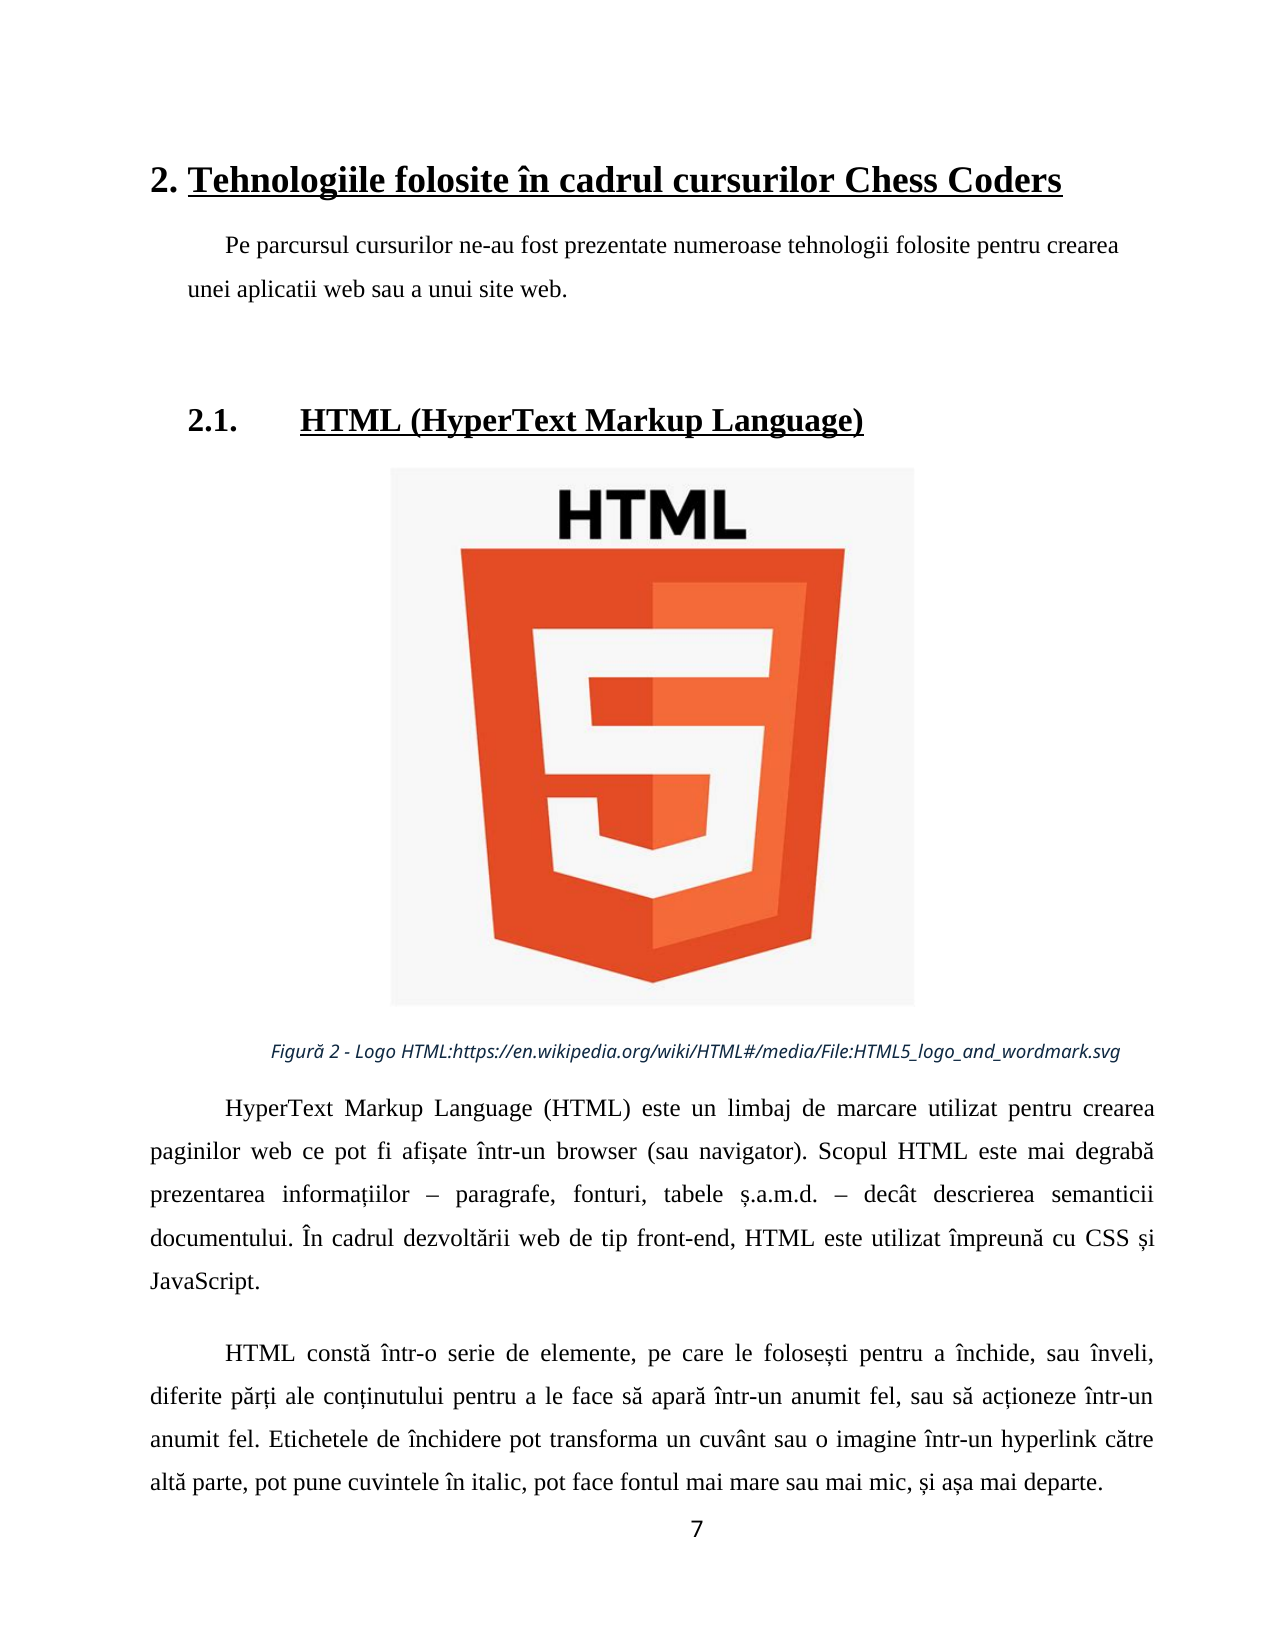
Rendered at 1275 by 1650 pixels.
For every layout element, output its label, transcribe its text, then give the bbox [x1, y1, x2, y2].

text Pe parcursul cursurilor ne-au fost prezentate numeroase tehnologii folosite pentru crearea unei aplicatii web sau a unui site web. [187, 231, 1155, 302]
text HyperText Markup Language (HTML) este un limbaj de marcare utilizat pentru crearea paginilor web ce pot fi afișate într-un browser (sau navigator). Scopul HTML este mai degrabă prezentarea informațiilor – paragrafe, fonturi, tabele ș.a.m.d. – decât descrierea semanticii documentului. În cadrul dezvoltării web de tip front-end, HTML este utilizat împreună cu CSS și JavaScript. [150, 1093, 1155, 1294]
subtitle HTML (HyperText Markup Language) [187, 400, 1155, 439]
text HTML constă într-o serie de elemente, pe care le folosești pentru a închide, sau înveli, diferite părți ale conținutului pentru a le face să apară într-un anumit fel, sau să acționeze într-un anumit fel. Etichetele de închidere pot transforma un cuvânt sau o imagine într-un hyperlink către altă parte, pot pune cuvintele în italic, pot face fontul mai mare sau mai mic, și așa mai departe. [150, 1338, 1155, 1496]
text Figură 2 - Logo HTML:https://en.wikipedia.org/wiki/HTML#/media/File:HTML5_logo_and_wordmark.svg [150, 1039, 1155, 1064]
subtitle Tehnologiile folosite în cadrul cursurilor Chess Coders [150, 157, 1155, 201]
picture [389, 466, 916, 1007]
